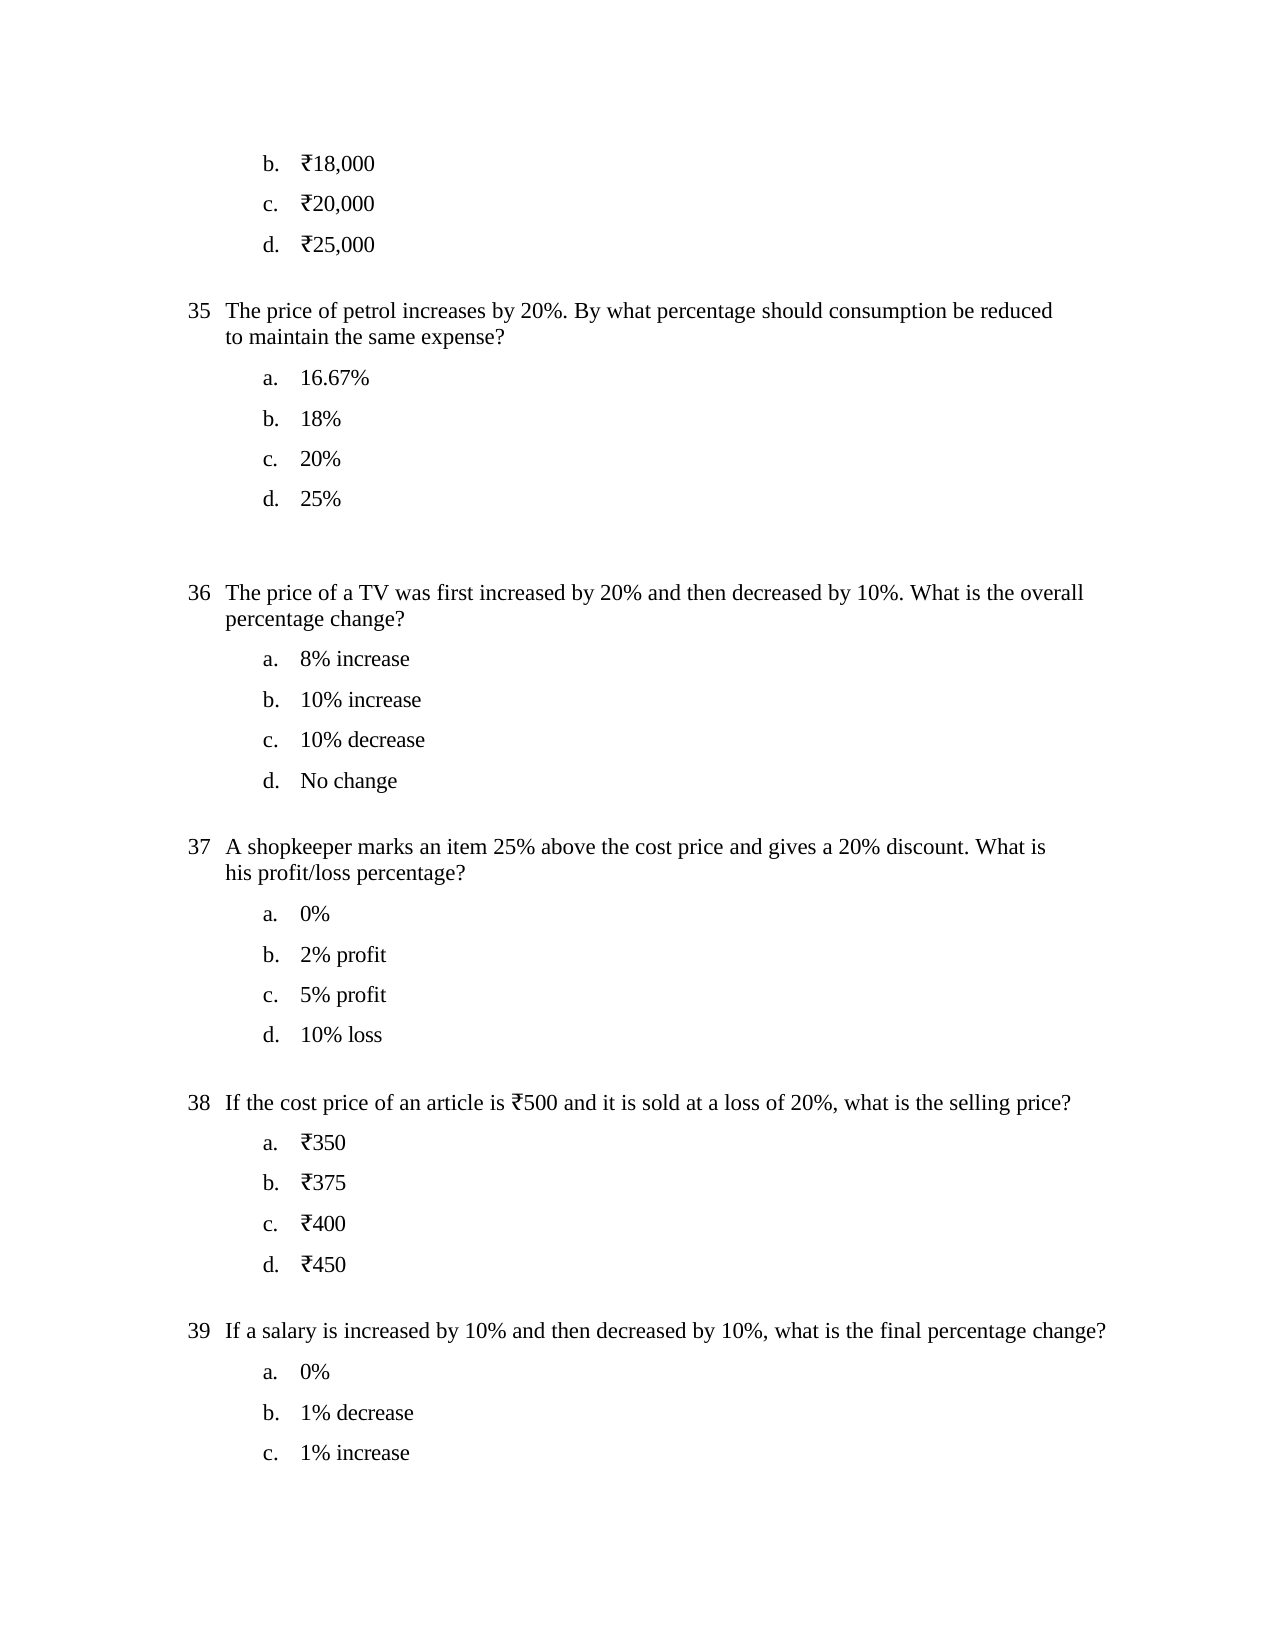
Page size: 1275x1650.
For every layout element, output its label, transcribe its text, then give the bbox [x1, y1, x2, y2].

list 1% increase [263, 1439, 1125, 1466]
list 8% increase [263, 645, 1125, 672]
list ₹375 [263, 1169, 1125, 1196]
list ₹20,000 [263, 190, 1125, 216]
list The price of petrol increases by 20%. By what percentage should consumption be reduced to maintain the same expense? [188, 298, 1076, 350]
list ₹25,000 [263, 231, 1125, 257]
list 16.67% [263, 364, 1125, 390]
list 2% profit [263, 941, 1125, 967]
list A shopkeeper marks an item 25% above the cost price and gives a 20% discount. What is his profit/loss percentage? [188, 834, 1078, 886]
list ₹450 [263, 1251, 1125, 1277]
list 0% [263, 1358, 1125, 1384]
list 1% decrease [263, 1399, 1125, 1425]
list If the cost price of an article is ₹500 and it is sold at a loss of 20%, what is the selling price? [187, 1089, 1125, 1115]
list 5% profit [263, 981, 1125, 1008]
list 20% [263, 445, 1125, 472]
list No change [263, 767, 1125, 793]
list 10% decrease [263, 726, 1125, 752]
list ₹350 [263, 1129, 1125, 1155]
list If a salary is increased by 10% and then decreased by 10%, what is the final percentage change? [187, 1317, 1125, 1344]
list ₹400 [263, 1210, 1125, 1236]
list ₹18,000 [263, 150, 1125, 176]
list 0% [263, 900, 1125, 926]
list 18% [263, 405, 1125, 431]
list The price of a TV was first increased by 20% and then decreased by 10%. What is the overall percentage change? [188, 579, 1084, 631]
list 10% loss [263, 1021, 1125, 1048]
list 25% [263, 485, 1125, 512]
list 10% increase [263, 686, 1125, 712]
